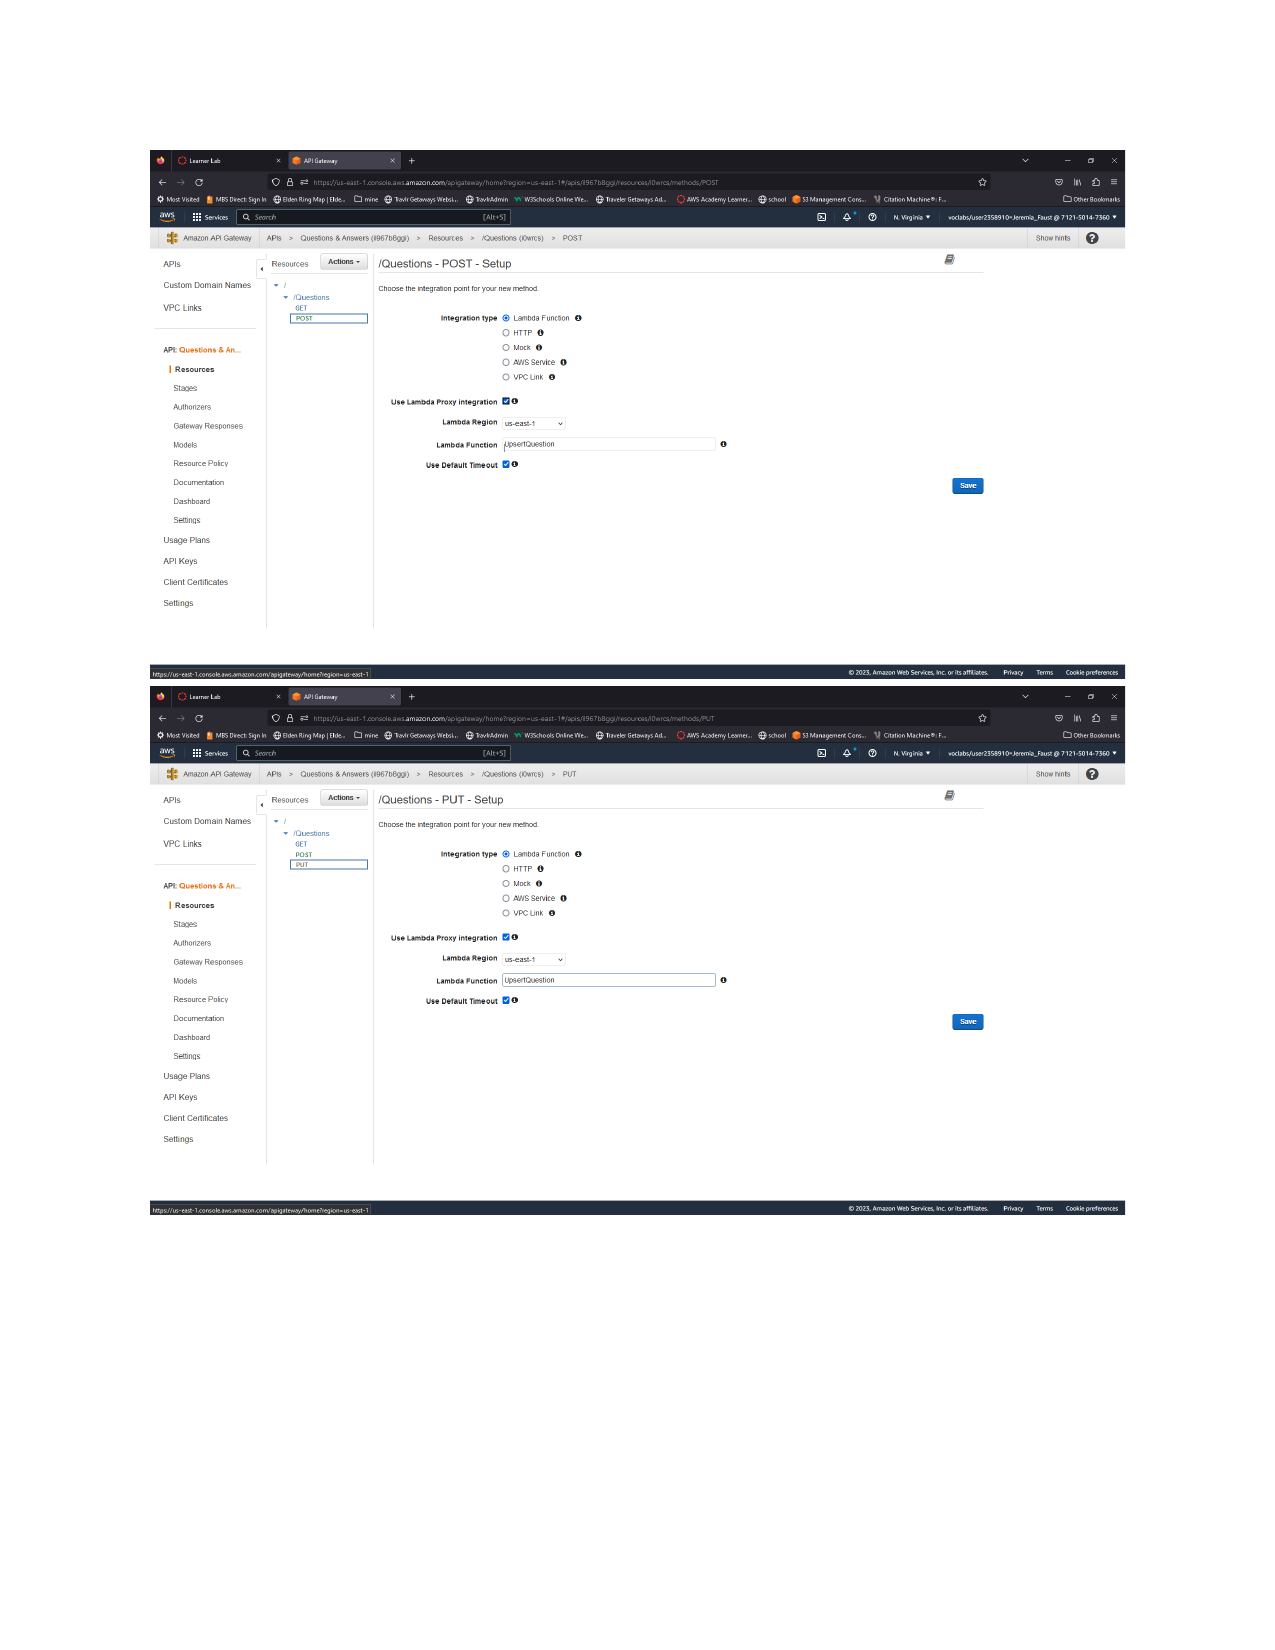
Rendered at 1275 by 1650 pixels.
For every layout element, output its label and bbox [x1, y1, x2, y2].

picture [150, 150, 1125, 679]
picture [150, 686, 1125, 1215]
